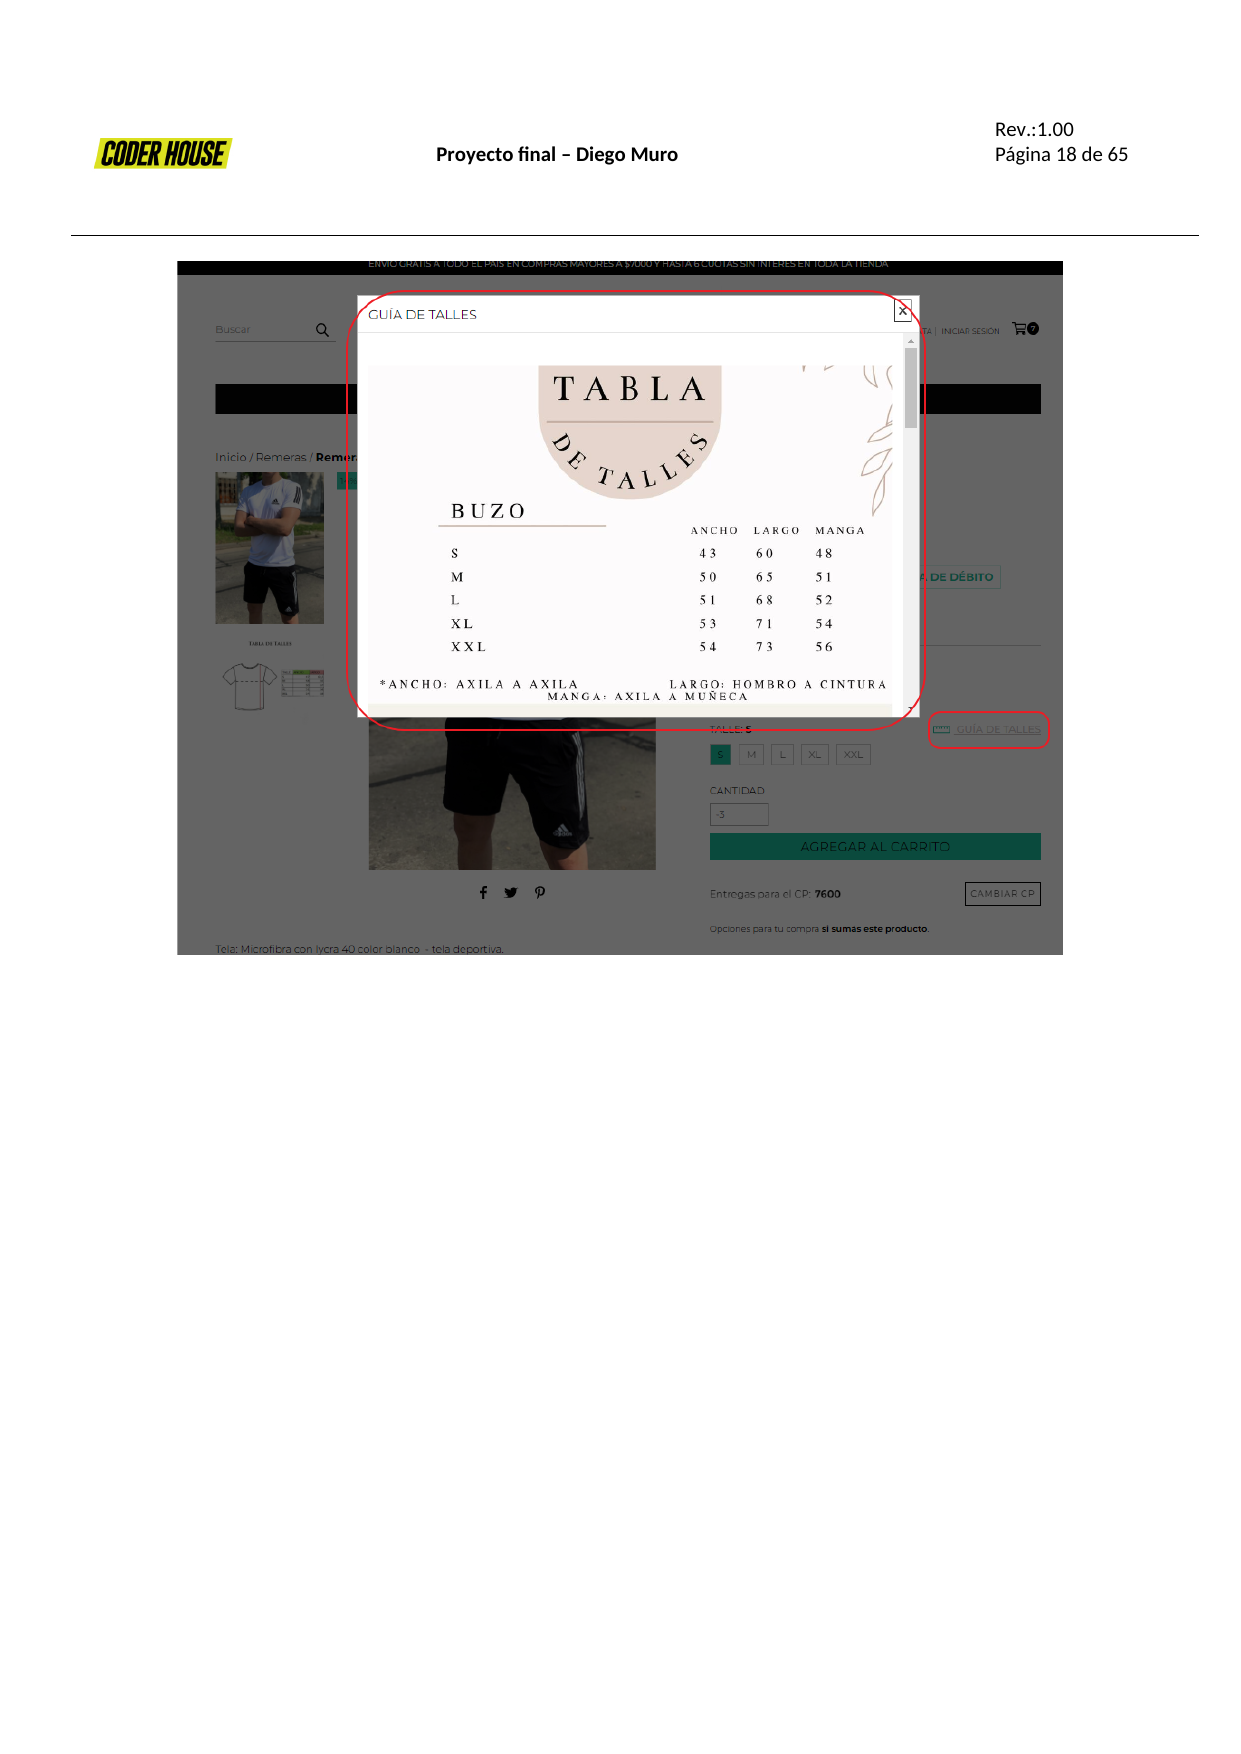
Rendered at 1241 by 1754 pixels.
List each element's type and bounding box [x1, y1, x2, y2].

picture [82, 73, 244, 235]
picture [177, 261, 1063, 955]
